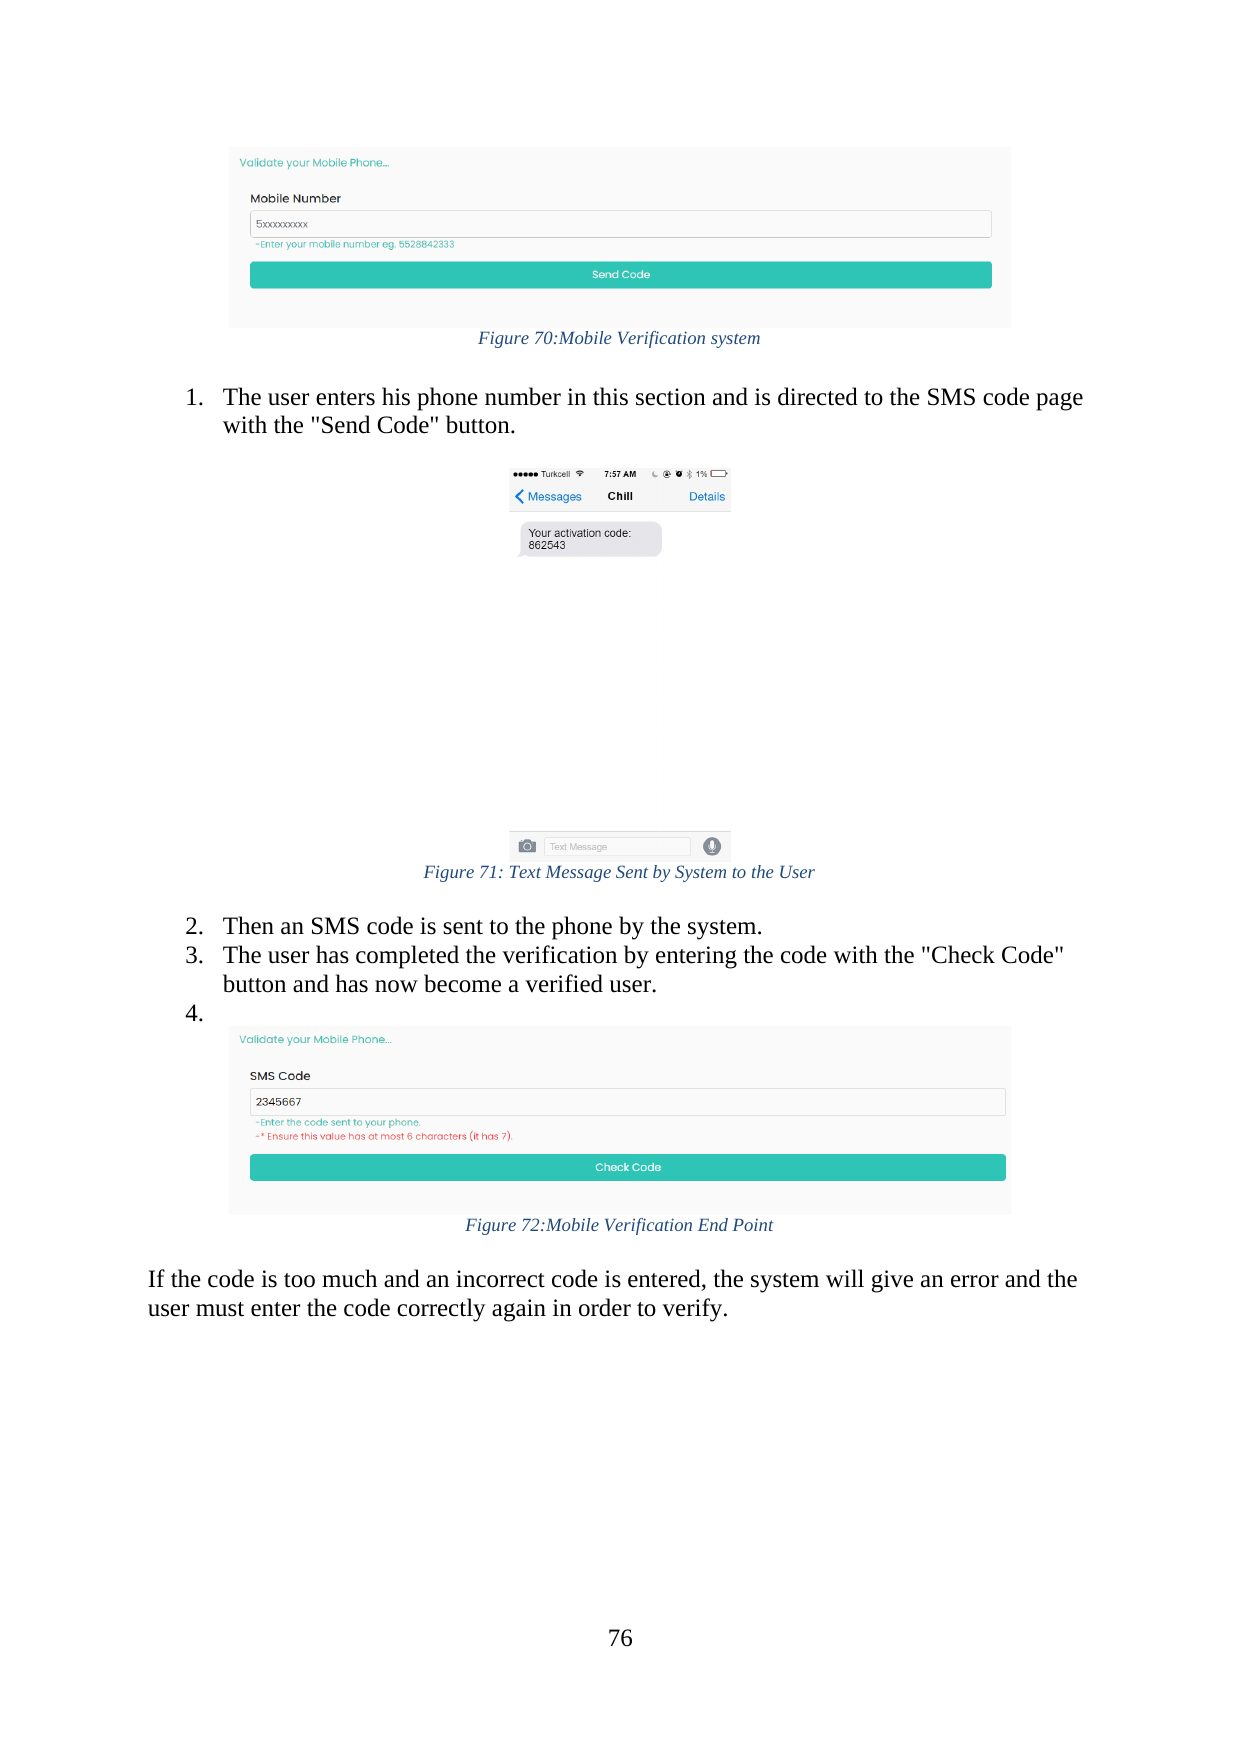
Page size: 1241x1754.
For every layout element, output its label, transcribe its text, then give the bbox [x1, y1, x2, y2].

list The user enters his phone number in this section and is directed to the SMS code page with the "Send Code" button. [185, 382, 1092, 439]
text If the code is too much and an incorrect code is entered, the system will give an error and the user must enter the code correctly again in order to verify. [148, 1264, 1092, 1322]
picture [228, 147, 1012, 328]
text Figure 71: Text Message Sent by System to the User [148, 861, 1092, 883]
picture [228, 1026, 1012, 1215]
list The user has completed the verification by entering the code with the "Check Code" button and has now become a verified user. [185, 940, 1092, 998]
text Figure 72:Mobile Verification End Point [148, 1214, 1092, 1236]
text Figure 70:Mobile Verification system [148, 327, 1092, 349]
list Then an SMS code is sent to the phone by the system. [185, 911, 1092, 940]
picture [509, 468, 731, 862]
